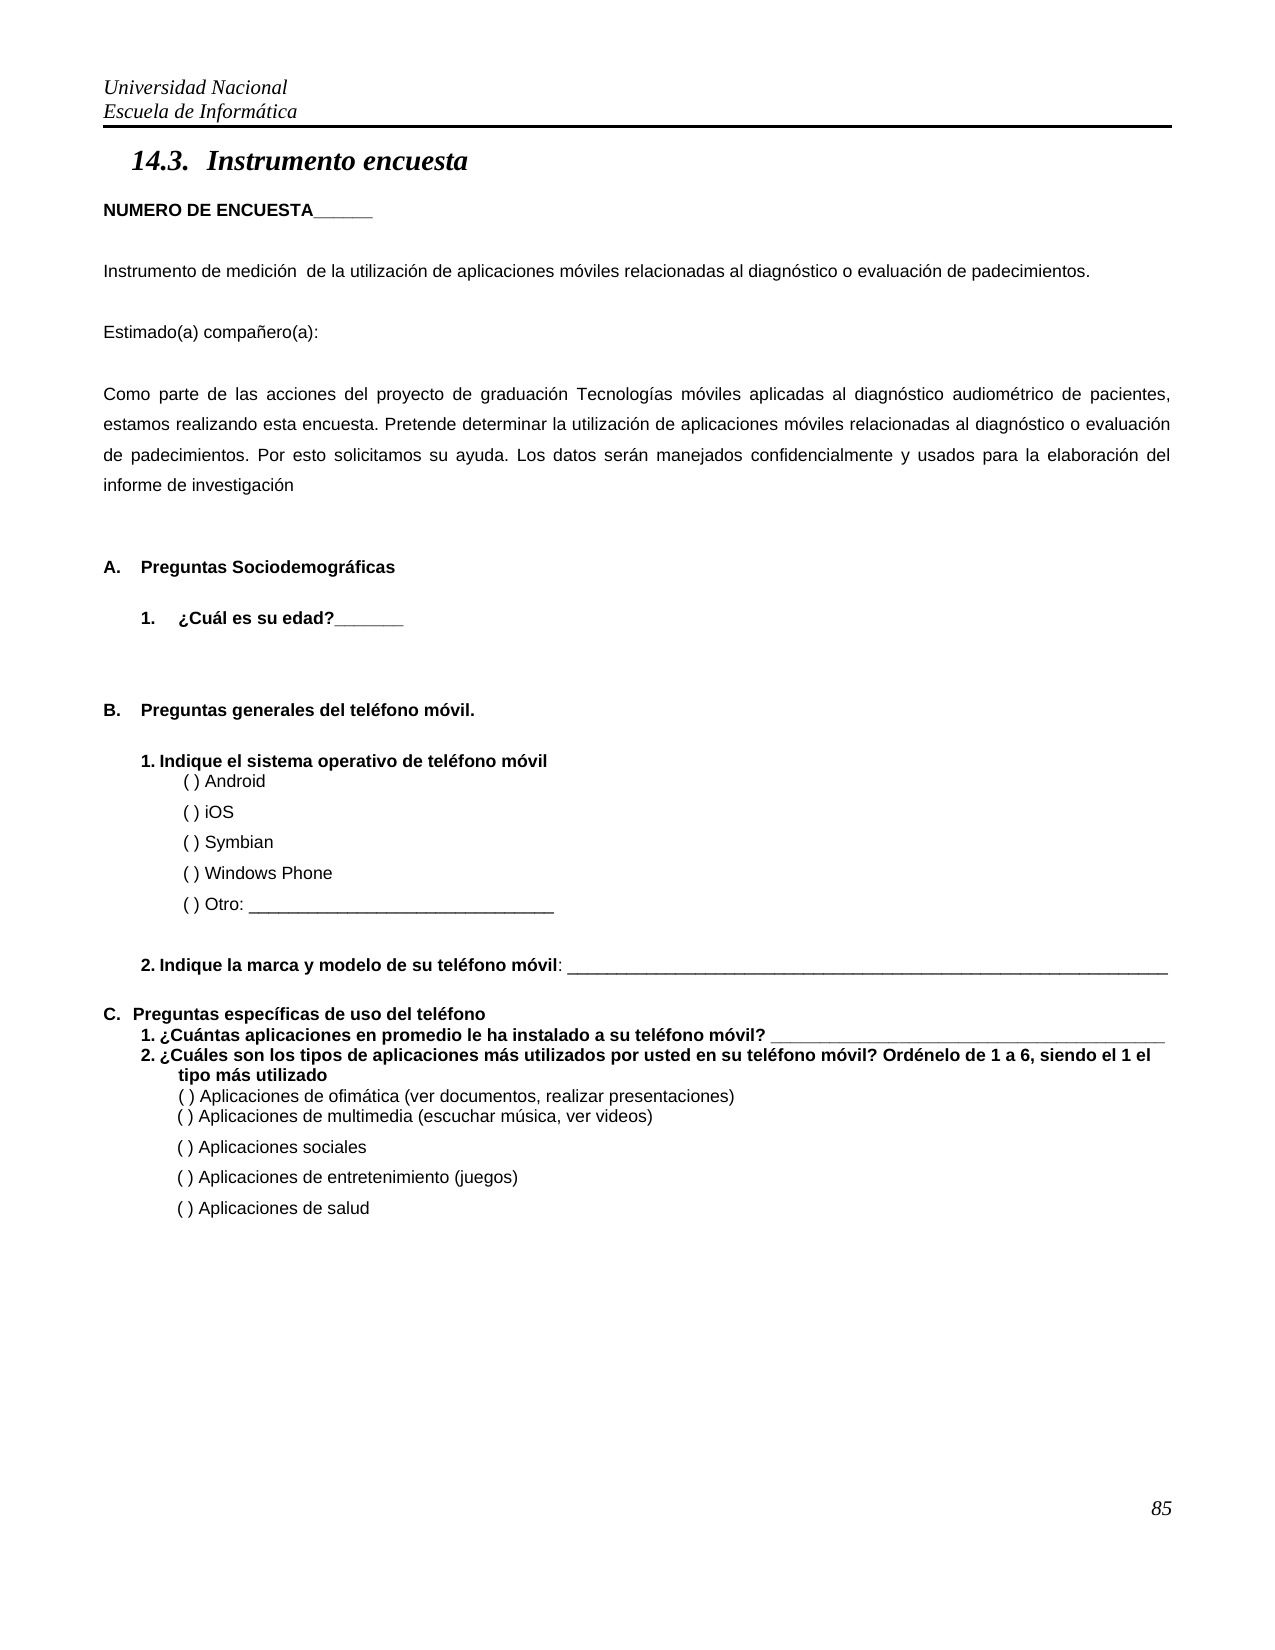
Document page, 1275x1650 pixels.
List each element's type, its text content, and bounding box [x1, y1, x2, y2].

list Indique la marca y modelo de su teléfono móvil: _____________________________________________________________ [141, 955, 1172, 1004]
text ( ) Windows Phone [178, 863, 1172, 883]
list Indique el sistema operativo de teléfono móvil [141, 751, 1172, 771]
text ( ) Symbian [178, 832, 1172, 853]
text ( ) Android [178, 771, 1172, 791]
list ¿Cuántas aplicaciones en promedio le ha instalado a su teléfono móvil? ________________________________________ [141, 1024, 1172, 1045]
text ( ) Aplicaciones de salud [103, 1198, 1172, 1218]
text ( ) Aplicaciones sociales [103, 1137, 1172, 1157]
text ( ) iOS [178, 802, 1172, 822]
list Preguntas específicas de uso del teléfono [103, 1004, 1172, 1024]
list Preguntas generales del teléfono móvil. [103, 699, 1172, 720]
text Instrumento encuesta [131, 143, 1172, 177]
text NUMERO DE ENCUESTA______ [103, 199, 1172, 220]
text Instrumento de medición de la utilización de aplicaciones móviles relacionadas al diagnóstico o evaluación de padecimientos. [103, 261, 1172, 281]
list Preguntas Sociodemográficas [103, 557, 1172, 608]
list ¿Cuáles son los tipos de aplicaciones más utilizados por usted en su teléfono móvil? Ordénelo de 1 a 6, siendo el 1 el tipo más utilizado ( ) Aplicaciones de ofimática (ver documentos, realizar presentaciones) [141, 1045, 1172, 1106]
text ( ) Otro: _______________________________ [178, 893, 1172, 914]
list ¿Cuál es su edad?_______ [141, 608, 1172, 659]
text Estimado(a) compañero(a): [103, 322, 1172, 342]
text ( ) Aplicaciones de entretenimiento (juegos) [103, 1167, 1172, 1188]
text ( ) Aplicaciones de multimedia (escuchar música, ver videos) [103, 1106, 1172, 1126]
text Como parte de las acciones del proyecto de graduación Tecnologías móviles aplicadas al diagnóstico audiométrico de pacientes, estamos realizando esta encuesta. Pretende determinar la utilización de aplicaciones móviles relacionadas al diagnóstico o evaluación de padecimientos. Por esto solicitamos su ayuda. Los datos serán manejados confidencialmente y usados para la elaboración del informe de investigación [103, 383, 1172, 496]
